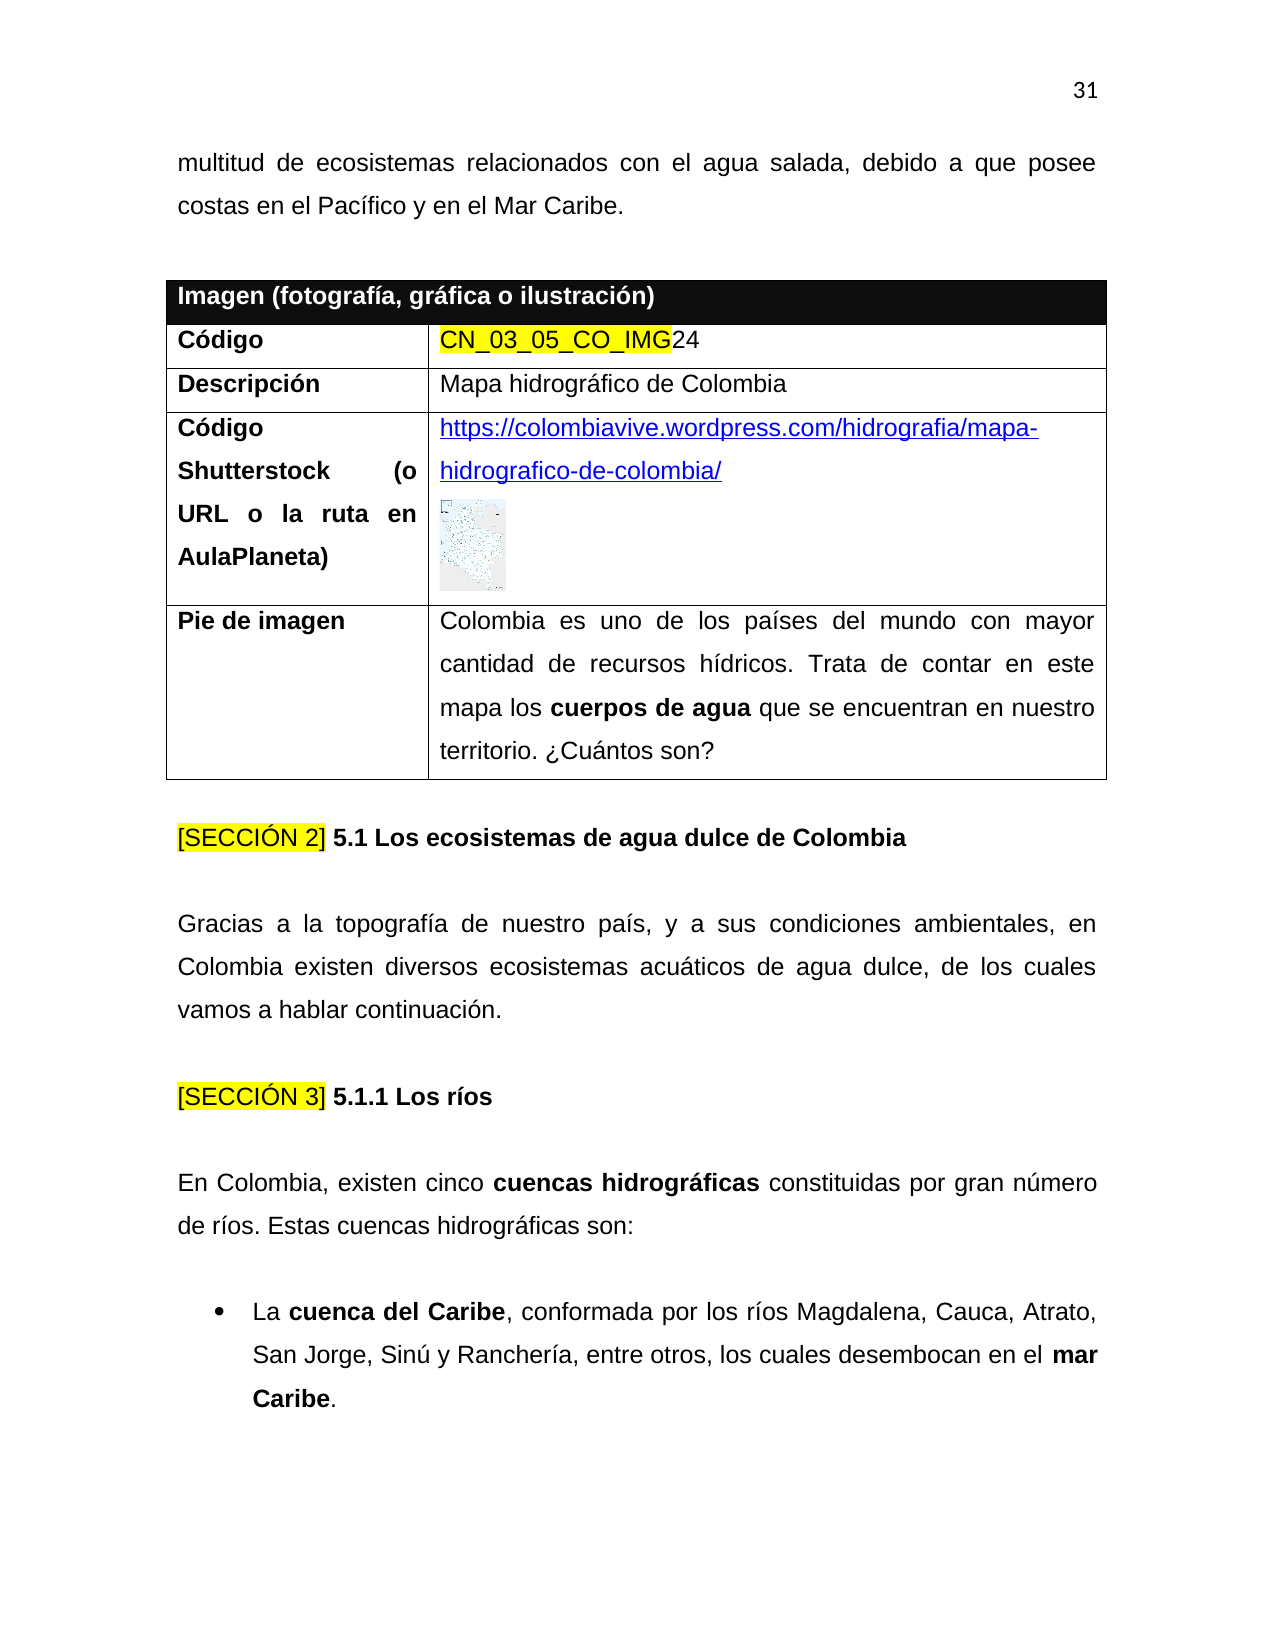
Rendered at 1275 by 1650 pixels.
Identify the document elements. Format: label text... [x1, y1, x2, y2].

table_cell Código [167, 325, 428, 368]
text [SECCIÓN 2] 5.1 Los ecosistemas de agua dulce de Colombia [326, 823, 1098, 852]
table_cell https://colombiavive.wordpress.com/hidrografia/mapa-hidrografico-de-colombia/ [429, 413, 1106, 605]
text [SECCIÓN 3] 5.1.1 Los ríos [326, 1082, 1098, 1110]
table_cell Descripción [167, 369, 428, 412]
list La cuenca del Caribe, conformada por los ríos Magdalena, Cauca, Atrato, San Jorge, Sinú y Ranchería, entre otros, los cuales desembocan en el mar Caribe. [215, 1297, 1098, 1412]
table_cell CN_03_05_CO_IMG24 [429, 325, 1106, 368]
table_cell Colombia es uno de los países del mundo con mayor cantidad de recursos hídricos. Trata de contar en este mapa los cuerpos de agua que se encuentran en nuestro territorio. ¿Cuántos son? [429, 606, 1106, 779]
table_header Imagen (fotografía, gráfica o ilustración) [167, 281, 1106, 324]
text En Colombia, existen cinco cuencas hidrográficas constituidas por gran número de ríos. Estas cuencas hidrográficas son: [177, 1168, 1098, 1240]
table_cell Código Shutterstock (o URL o la ruta en AulaPlaneta) [167, 413, 428, 605]
table_cell Mapa hidrográfico de Colombia [429, 369, 1106, 412]
picture [439, 499, 506, 591]
text Gracias a la topografía de nuestro país, y a sus condiciones ambientales, en Colombia existen diversos ecosistemas acuáticos de agua dulce, de los cuales vamos a hablar continuación. [177, 909, 1098, 1024]
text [177, 148, 1098, 219]
table_cell Pie de imagen [167, 606, 428, 779]
